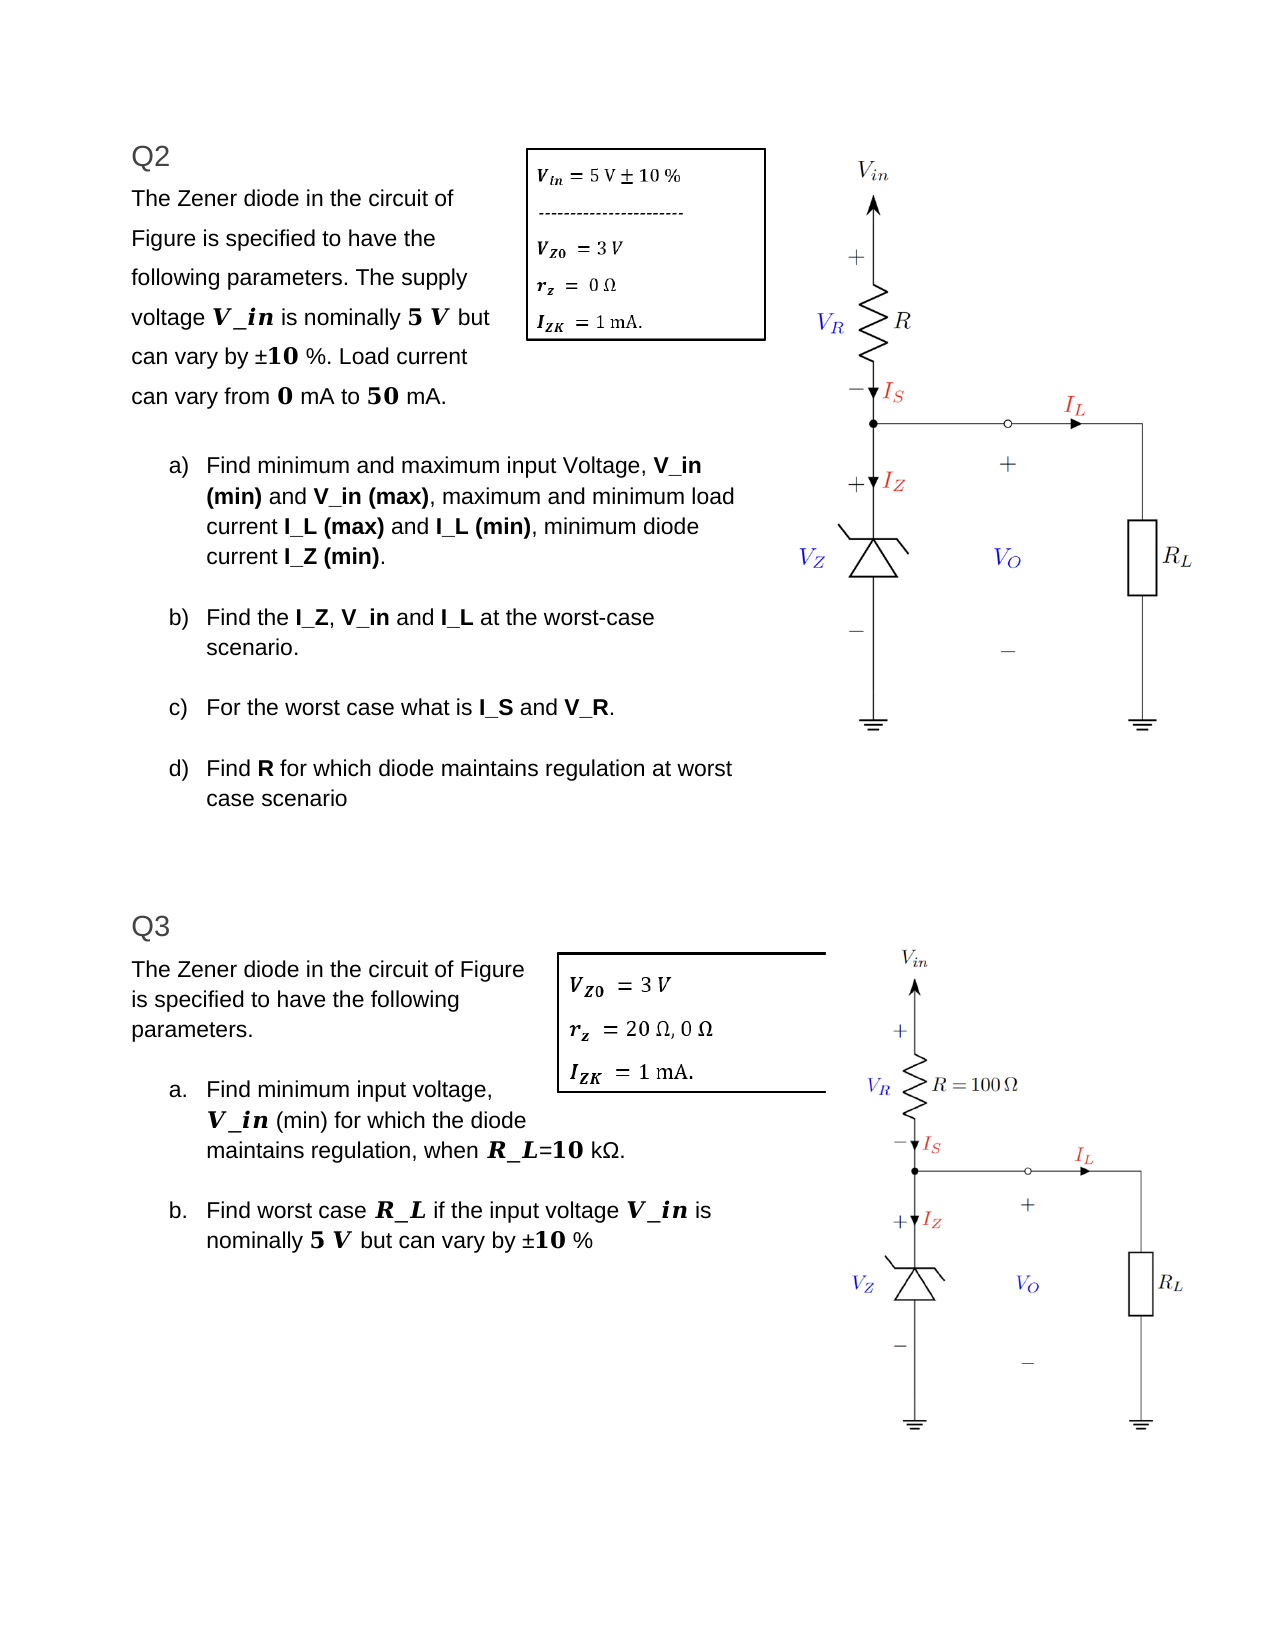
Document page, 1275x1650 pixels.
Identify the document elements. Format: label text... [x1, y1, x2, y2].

list For the worst case what is I_S and V_R. [169, 694, 770, 721]
text The Zener diode in the circuit of Figure is specified to have the following parameters. The supply voltage 𝑽_𝒊𝒏 is nominally 𝟓 𝑽 but can vary by ±𝟏𝟎 %. Load current can vary from 𝟎 mA to 𝟓𝟎 mA. [131, 185, 770, 409]
subtitle Q2 [131, 138, 1200, 172]
picture [550, 941, 1200, 1450]
list Find R for which diode maintains regulation at worst case scenario [169, 754, 1200, 811]
subtitle Q3 [131, 909, 1200, 942]
list Find minimum input voltage, 𝑽_𝒊𝒏 (min) for which the diode maintains regulation, when 𝑹_𝑳=𝟏𝟎 kΩ. [169, 1076, 825, 1163]
list Find minimum and maximum input Voltage, V_in (min) and V_in (max), maximum and minimum load current I_L (max) and I_L (min), minimum diode current I_Z (min). [169, 452, 770, 569]
list Find worst case 𝑹_𝑳 if the input voltage 𝑽_𝒊𝒏 is nominally 𝟓 𝑽 but can vary by ±𝟏𝟎 % [169, 1197, 825, 1254]
list Find the I_Z, V_in and I_L at the worst-case scenario. [169, 603, 770, 660]
text The Zener diode in the circuit of Figure is specified to have the following parameters. [131, 956, 550, 1042]
picture [518, 139, 1200, 748]
